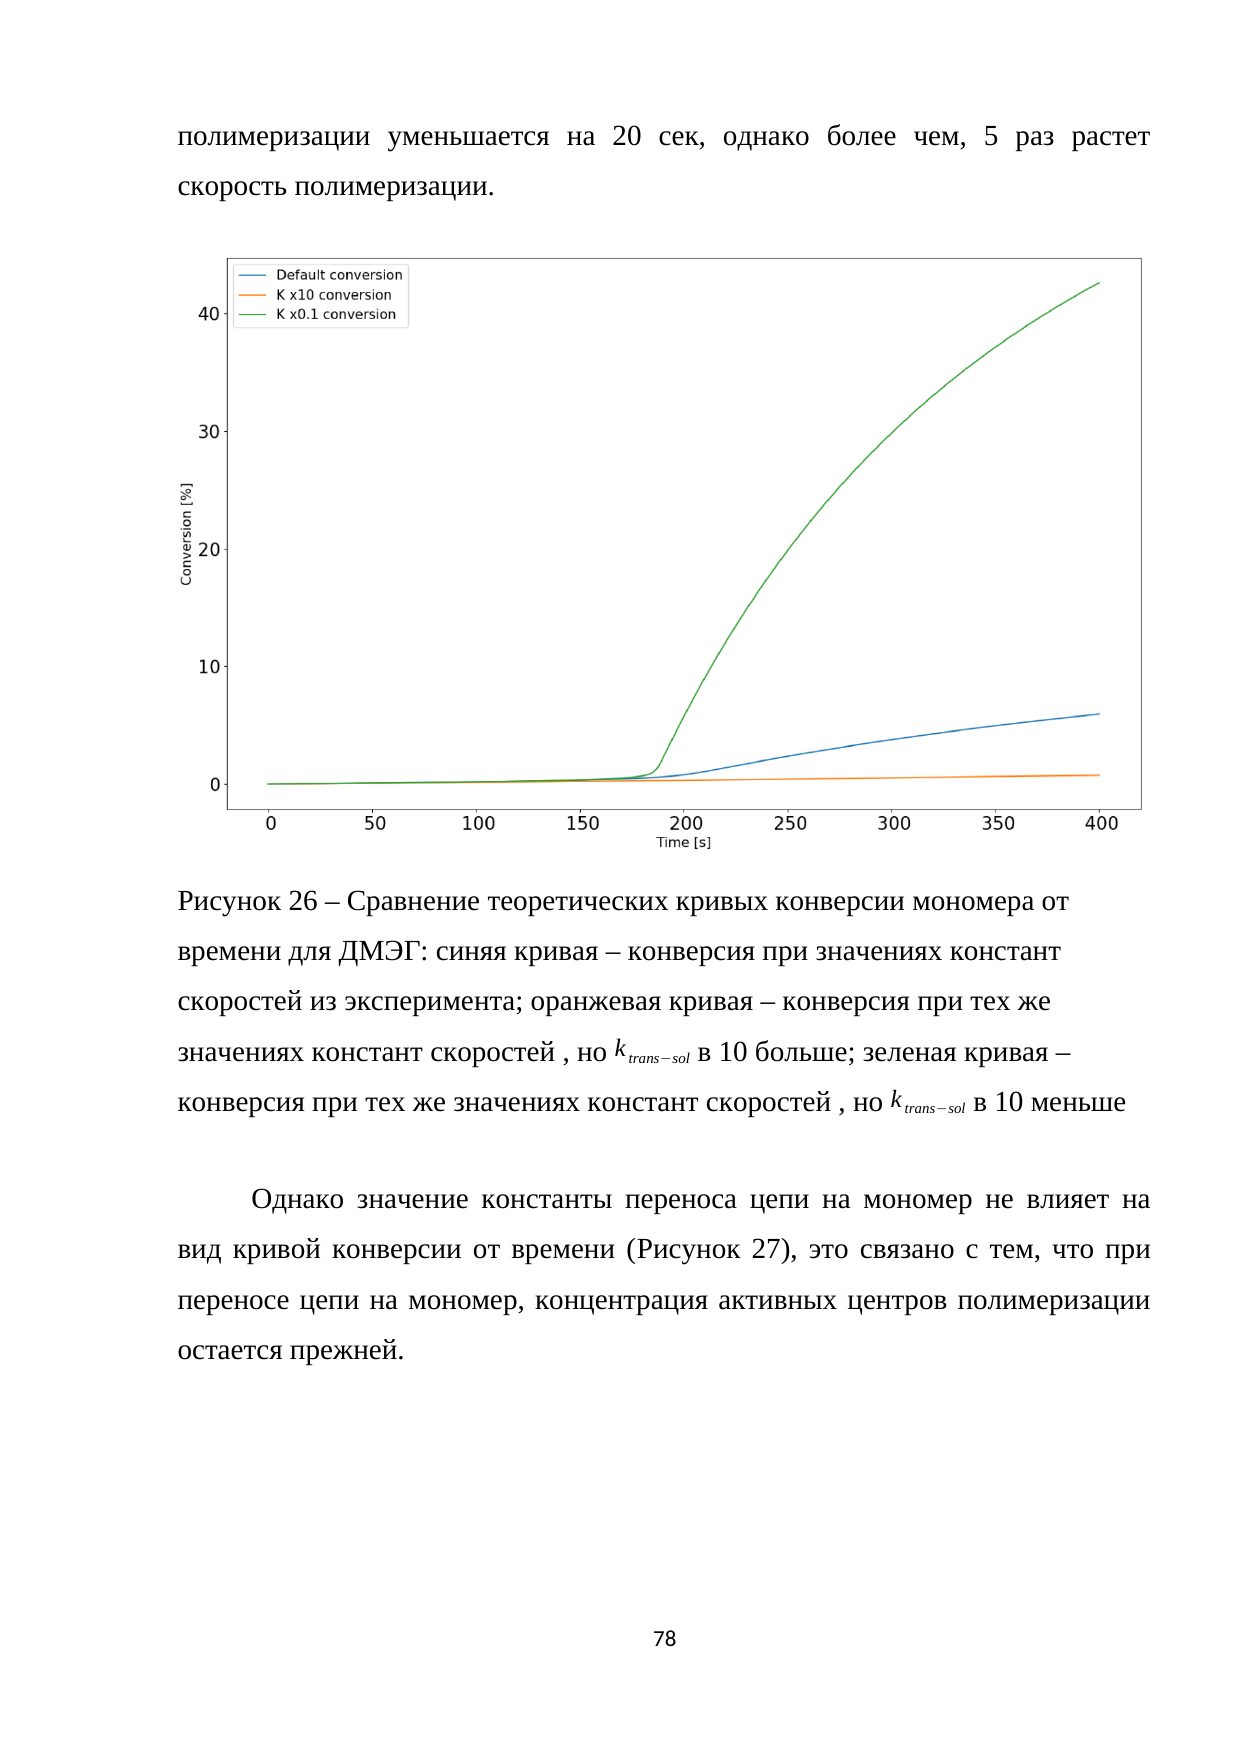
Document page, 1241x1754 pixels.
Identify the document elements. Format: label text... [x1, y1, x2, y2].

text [177, 118, 1152, 202]
picture [177, 235, 1152, 850]
text Однако значение константы переноса цепи на мономер не влияет на вид кривой конверсии от времени (Рисунок 27), это связано с тем, что при переносе цепи на мономер, концентрация активных центров полимеризации остается прежней. [177, 1181, 1152, 1366]
